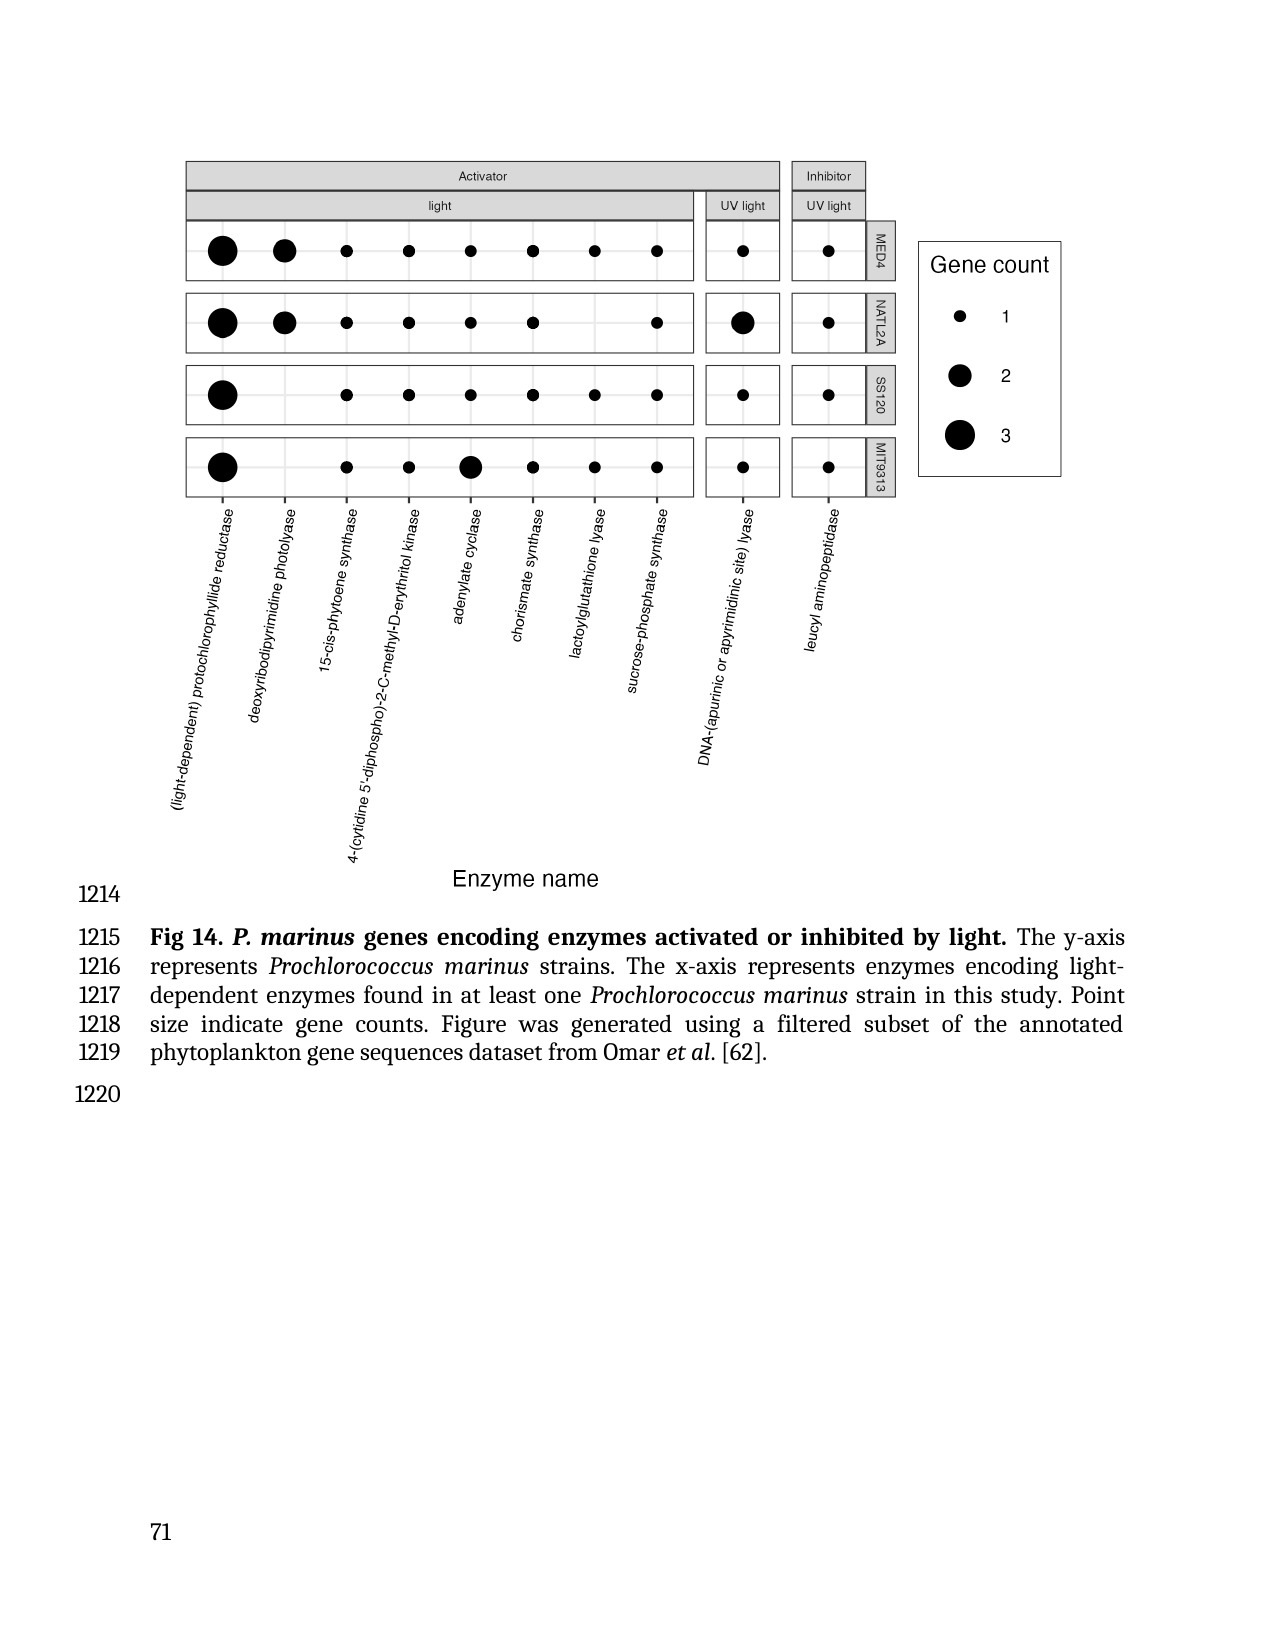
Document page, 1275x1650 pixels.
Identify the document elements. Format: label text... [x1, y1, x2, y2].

picture [168, 150, 1072, 903]
text Fig 14. P. marinus genes encoding enzymes activated or inhibited by light. The y-axis represents Prochlorococcus marinus strains. The x-axis represents enzymes encoding light-dependent enzymes found in at least one Prochlorococcus marinus strain in this study. Point size indicate gene counts. Figure was generated using a filtered subset of the annotated phytoplankton gene sequences dataset from Omar et al. [62]. [150, 923, 1125, 1067]
